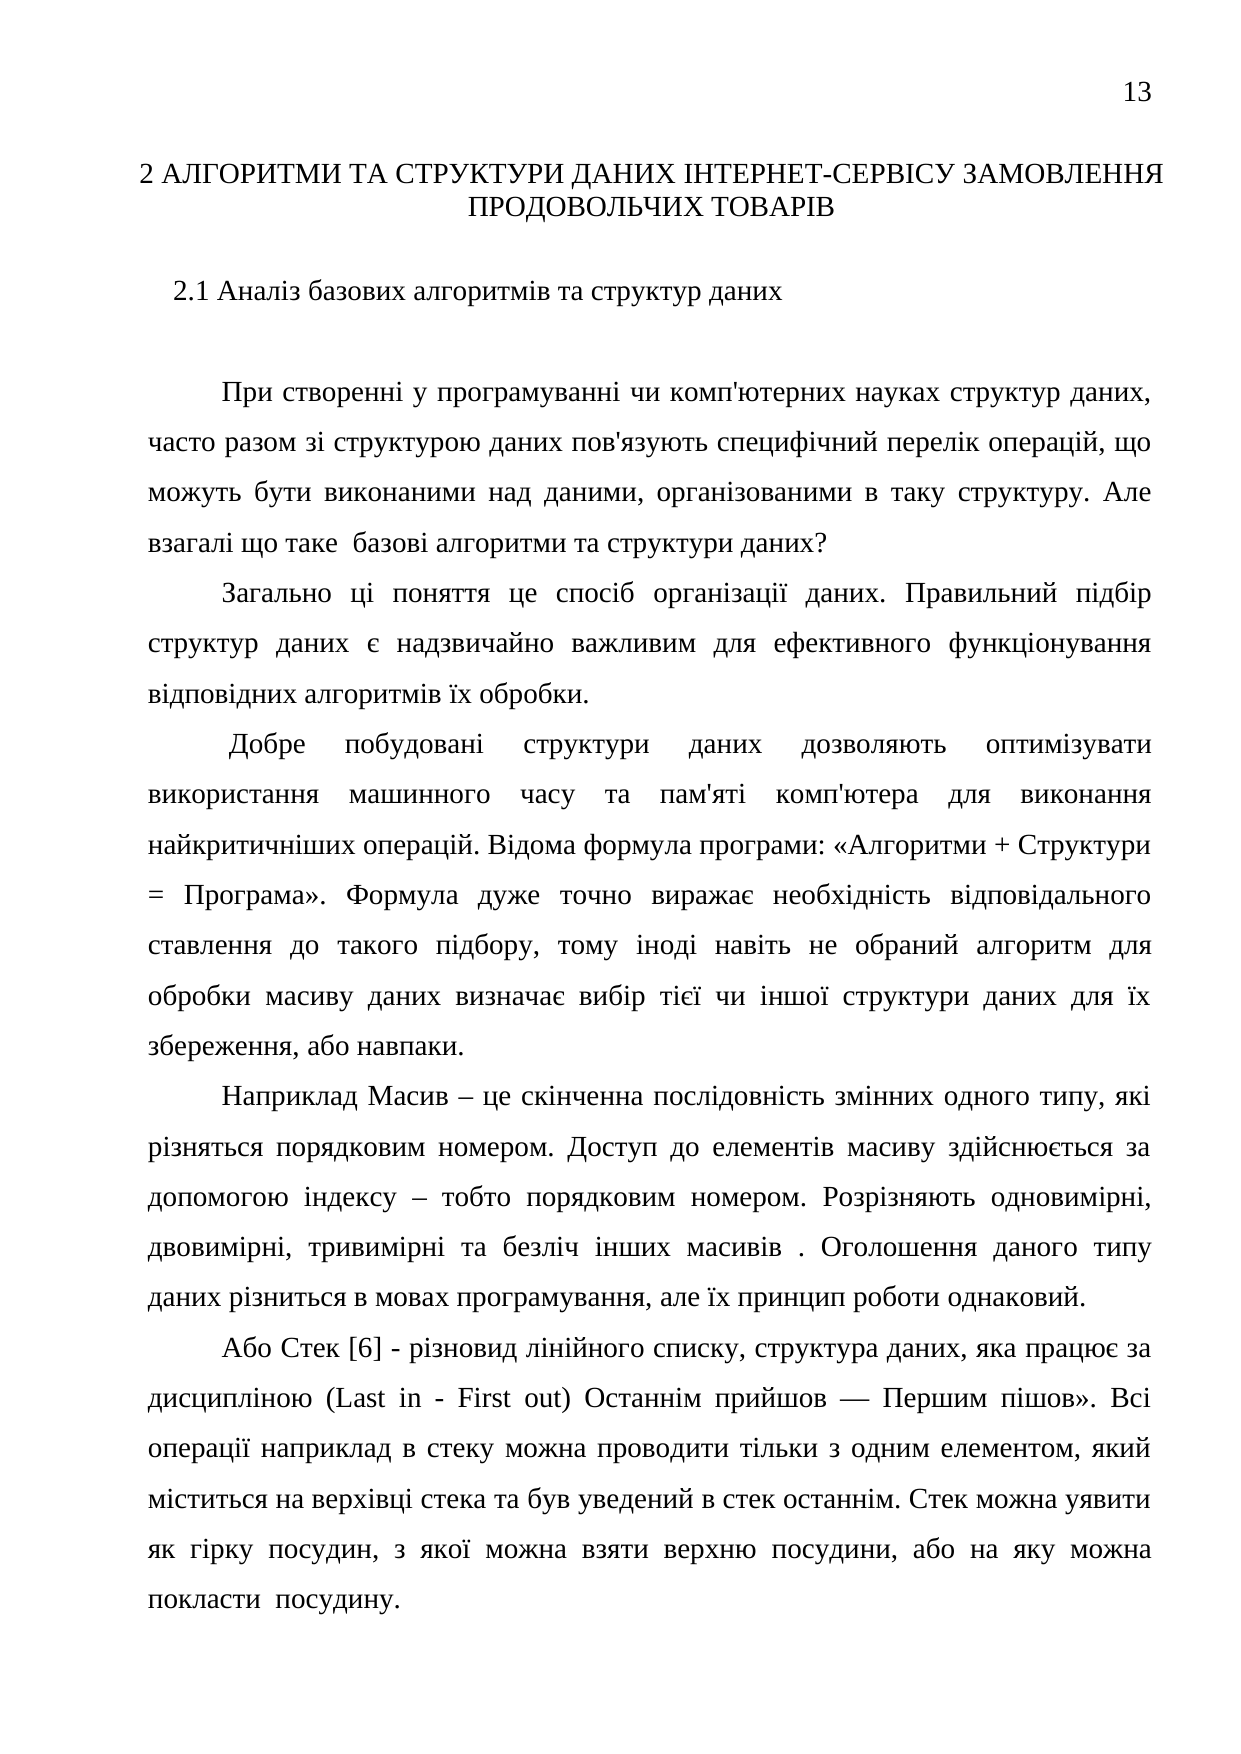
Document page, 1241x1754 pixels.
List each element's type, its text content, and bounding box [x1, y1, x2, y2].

text Загально ці поняття це спосіб організації даних. Правильний підбір структур даних є надзвичайно важливим для ефективного функціонування відповідних алгоритмів їх обробки. [148, 575, 1152, 709]
text = Програма». Формула дуже точно виражає необхідність відповідального ставлення до такого підбору, тому іноді навіть не обраний алгоритм для обробки масиву даних визначає вибір тієї чи іншої структури даних для їх збереження, або навпаки. [148, 877, 1152, 1062]
subtitle 2.1 Аналіз базових алгоритмів та структур даних [98, 273, 1205, 307]
text Наприклад Масив – це скінченна послідовність змінних одного типу, які різняться порядковим номером. Доступ до елементів масиву здійснюється за допомогою індексу – тобто порядковим номером. Розрізняють одновимірні, двовимірні, тривимірні та безліч інших масивів . Оголошення даного типу даних різниться в мовах програмування, але їх принцип роботи однаковий. [148, 1078, 1152, 1313]
subtitle 2 АЛГОРИТМИ ТА СТРУКТУРИ ДАНИХ ІНТЕРНЕТ-СЕРВІСУ ЗАМОВЛЕННЯ ПРОДОВОЛЬЧИХ ТОВАРІВ [98, 156, 1205, 223]
text При створенні у програмуванні чи комп'ютерних науках структур даних, часто разом зі структурою даних пов'язують специфічний перелік операцій, що можуть бути виконаними над даними, організованими в таку структуру. Але взагалі що таке базові алгоритми та структури даних? [148, 374, 1152, 558]
text Добре побудовані структури даних дозволяють оптимізувати використання машинного часу та пам'яті комп'ютера для виконання найкритичніших операцій. Відома формула програми: «Алгоритми + Структури [148, 726, 1152, 860]
text Або Стек [6] - різновид лінійного списку, структура даних, яка працює за дисципліною (Last in - First out) Останнім прийшов — Першим пішов». Всі операції наприклад в стеку можна проводити тільки з одним елементом, який міститься на верхівці стека та був уведений в стек останнім. Стек можна уявити як гірку посудин, з якої можна взяти верхню посудини, або на яку можна покласти посудину. [148, 1330, 1152, 1615]
